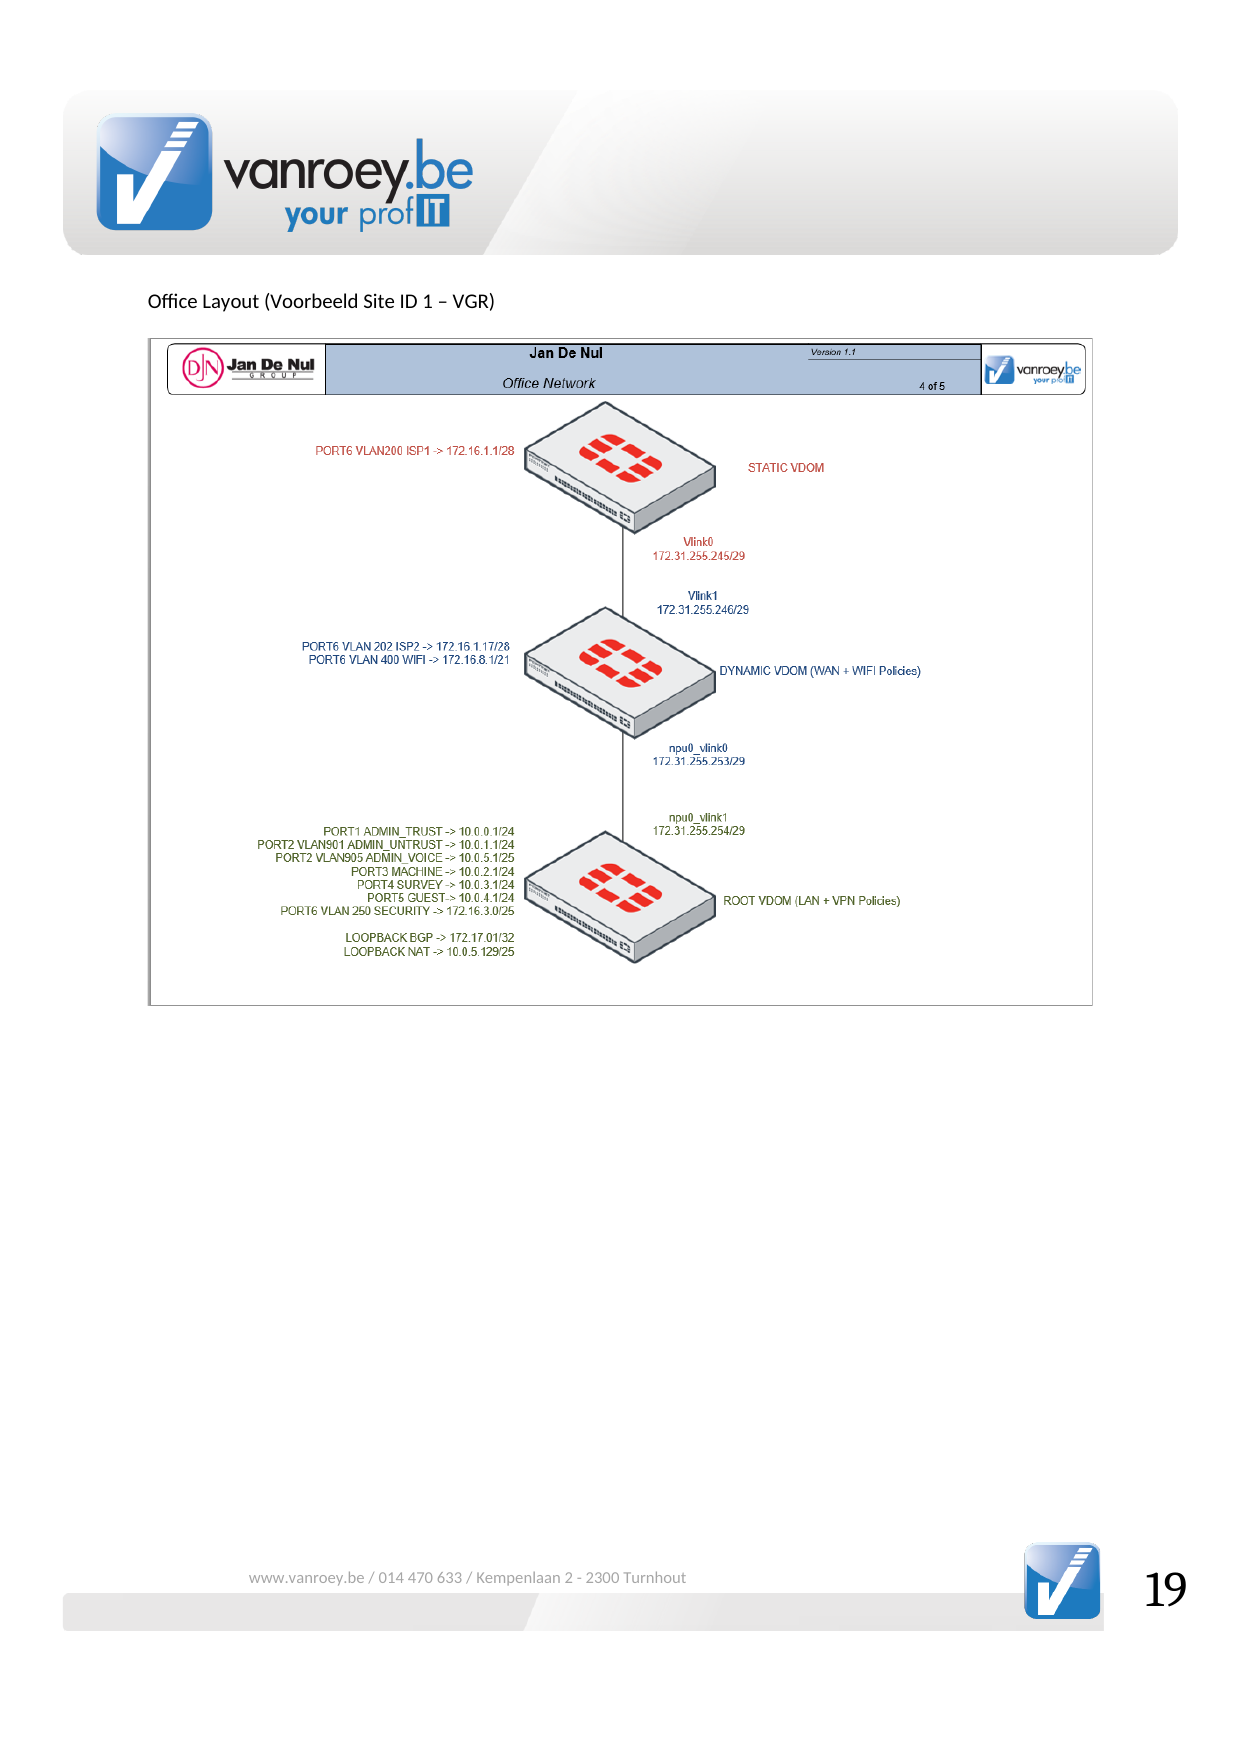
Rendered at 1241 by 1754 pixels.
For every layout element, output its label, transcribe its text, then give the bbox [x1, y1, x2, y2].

picture [63, 90, 1178, 255]
picture [147, 338, 1093, 1006]
text Office Layout (Voorbeeld Site ID 1 – VGR) [148, 289, 1093, 314]
picture [62, 1542, 1103, 1631]
